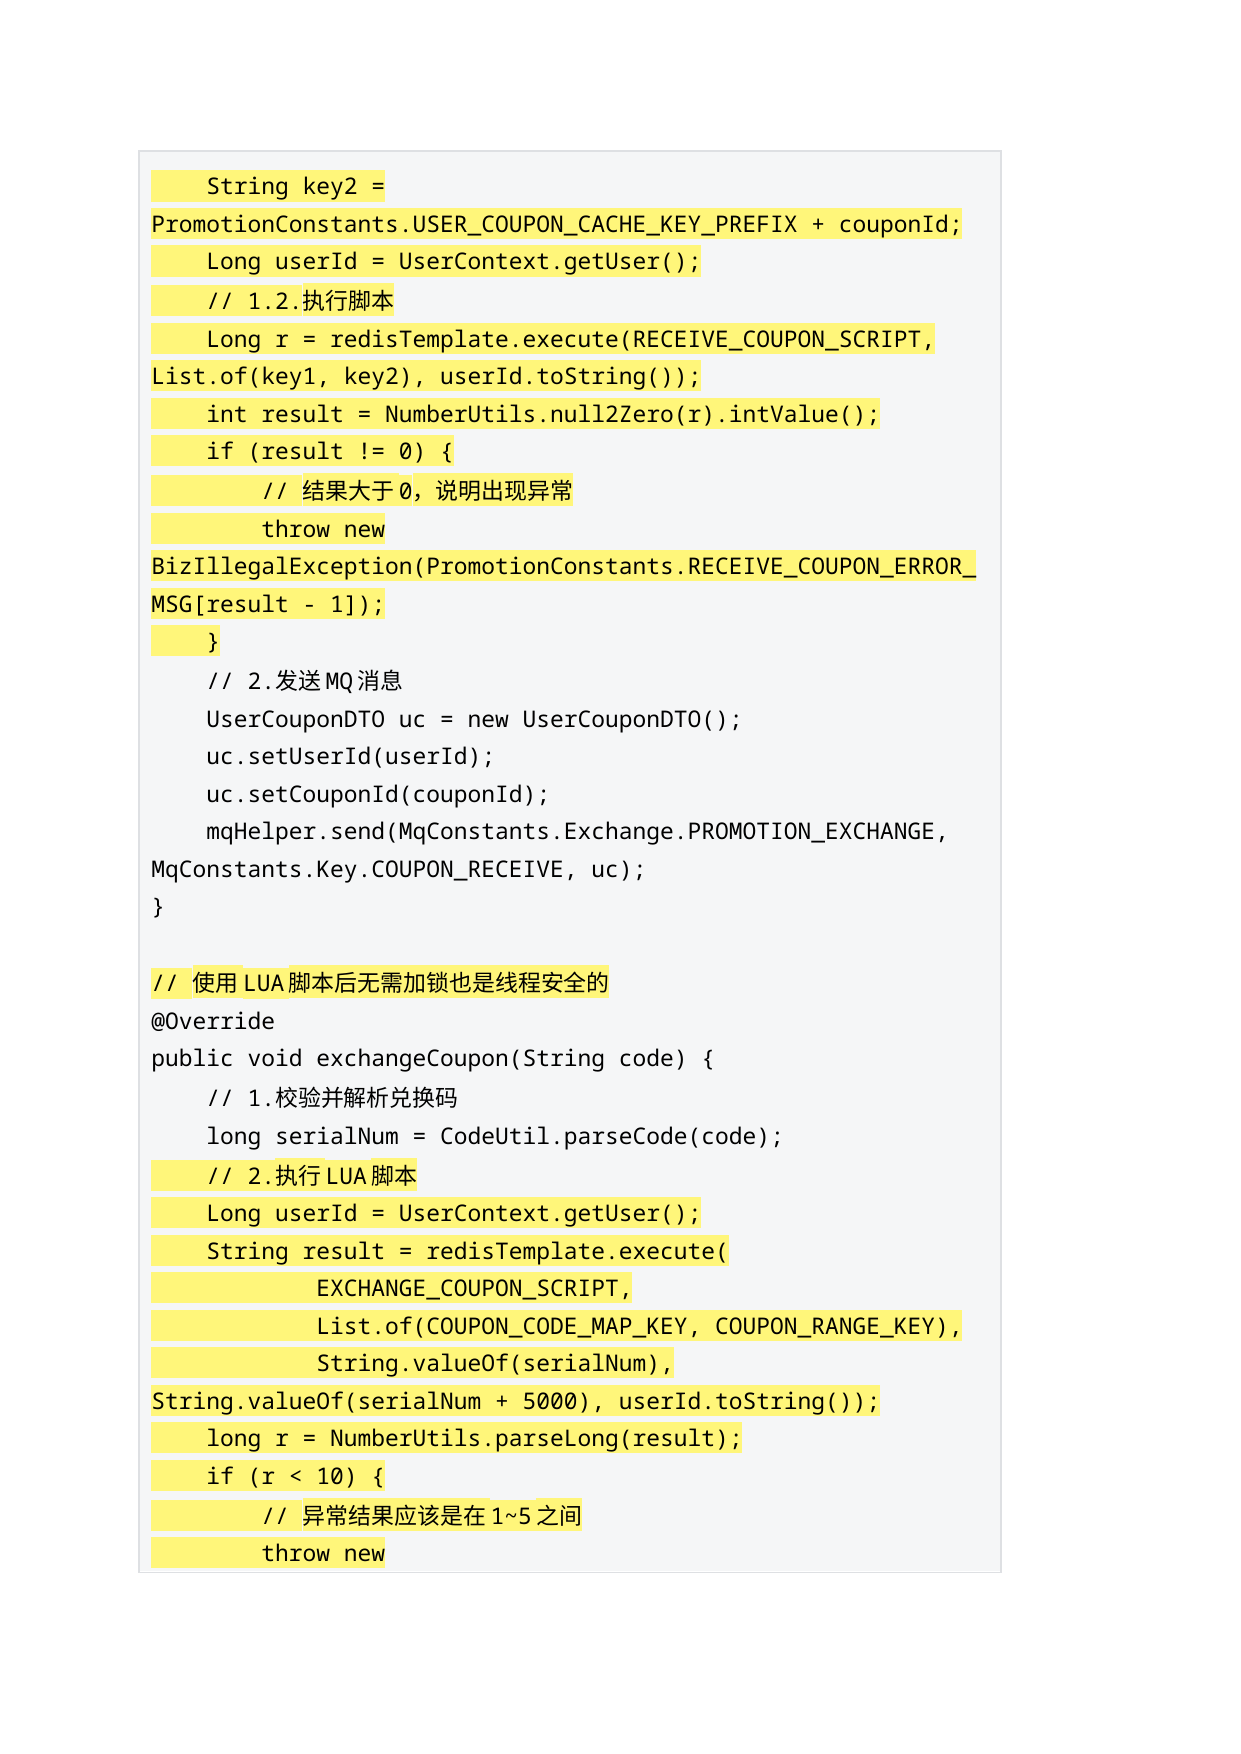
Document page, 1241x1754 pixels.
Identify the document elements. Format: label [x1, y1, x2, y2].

table_header [140, 152, 1000, 1571]
